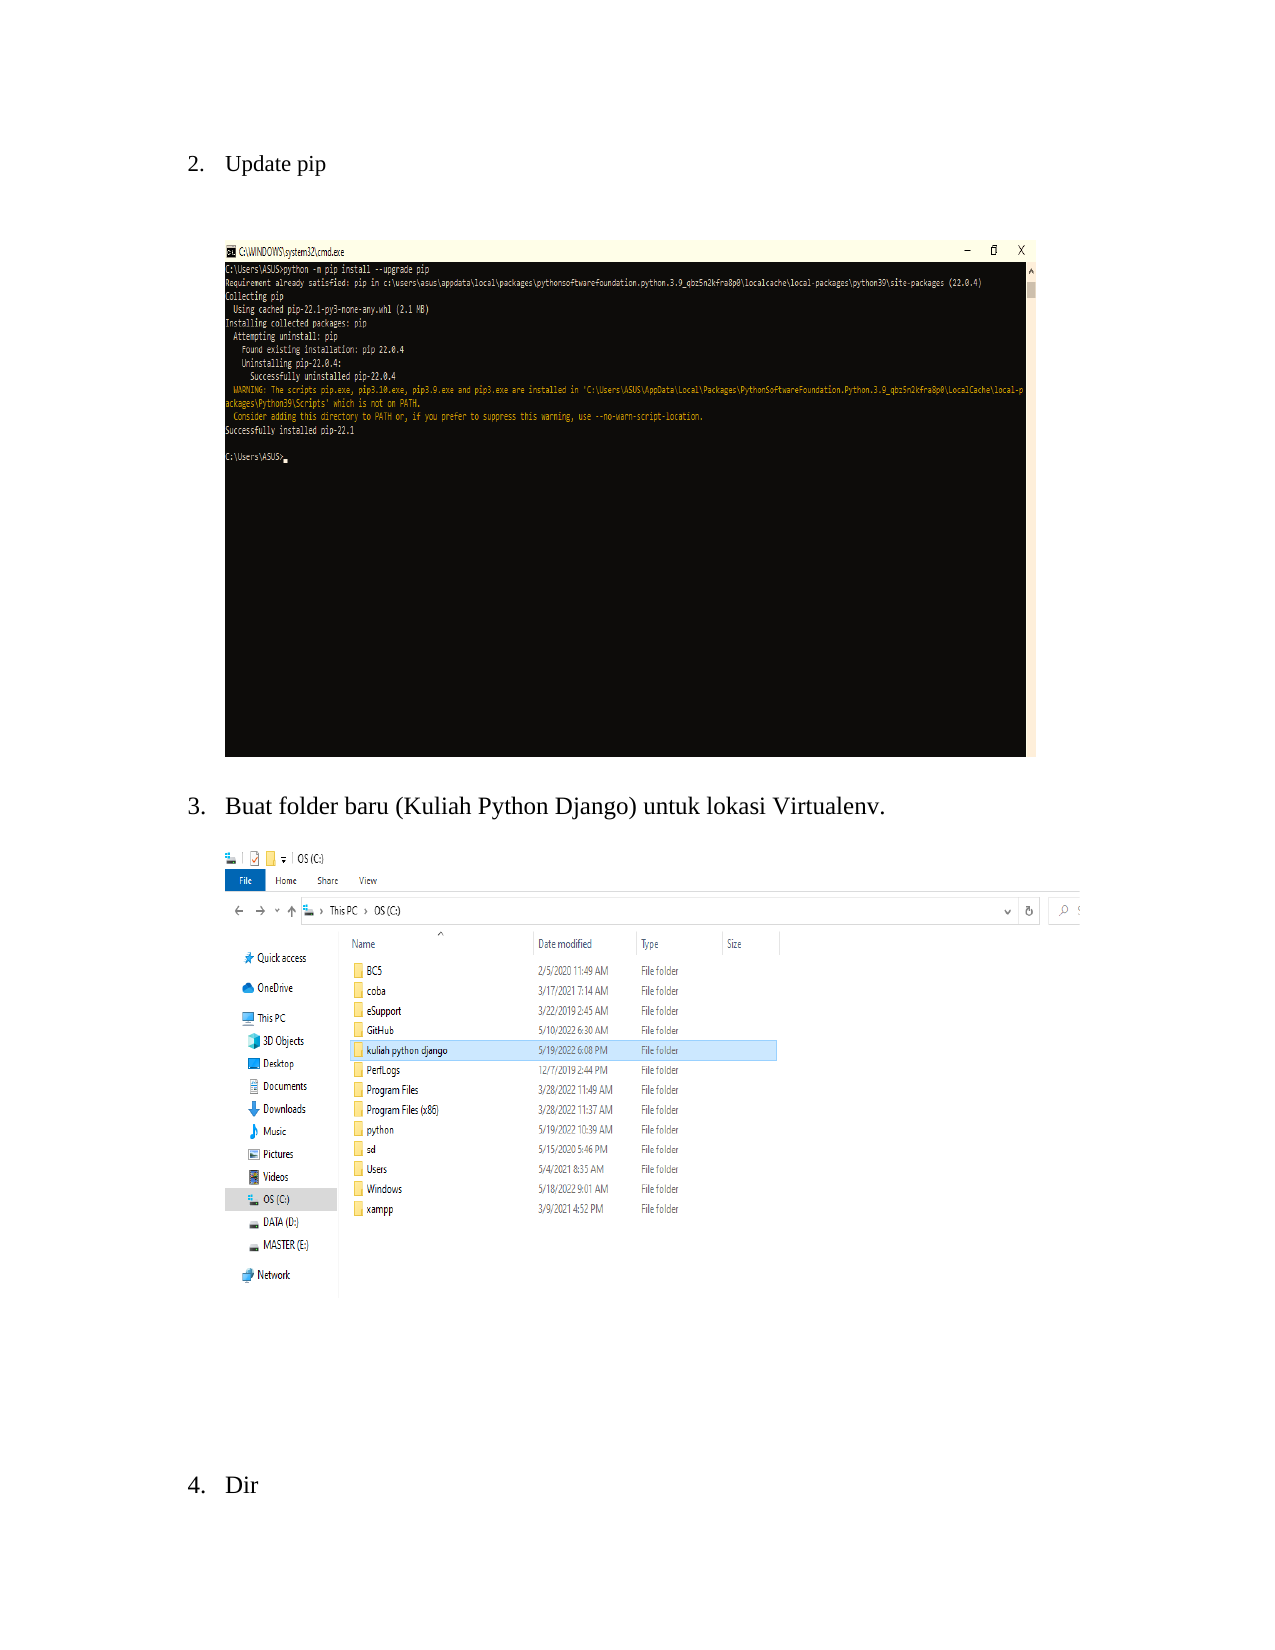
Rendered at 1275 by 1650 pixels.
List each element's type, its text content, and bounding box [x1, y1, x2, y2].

list Buat folder baru (Kuliah Python Django) untuk lokasi Virtualenv. [187, 791, 1125, 819]
picture [225, 240, 1036, 757]
list Dir [187, 1470, 1125, 1499]
list Update pip [187, 150, 1125, 176]
picture [225, 847, 1080, 1298]
